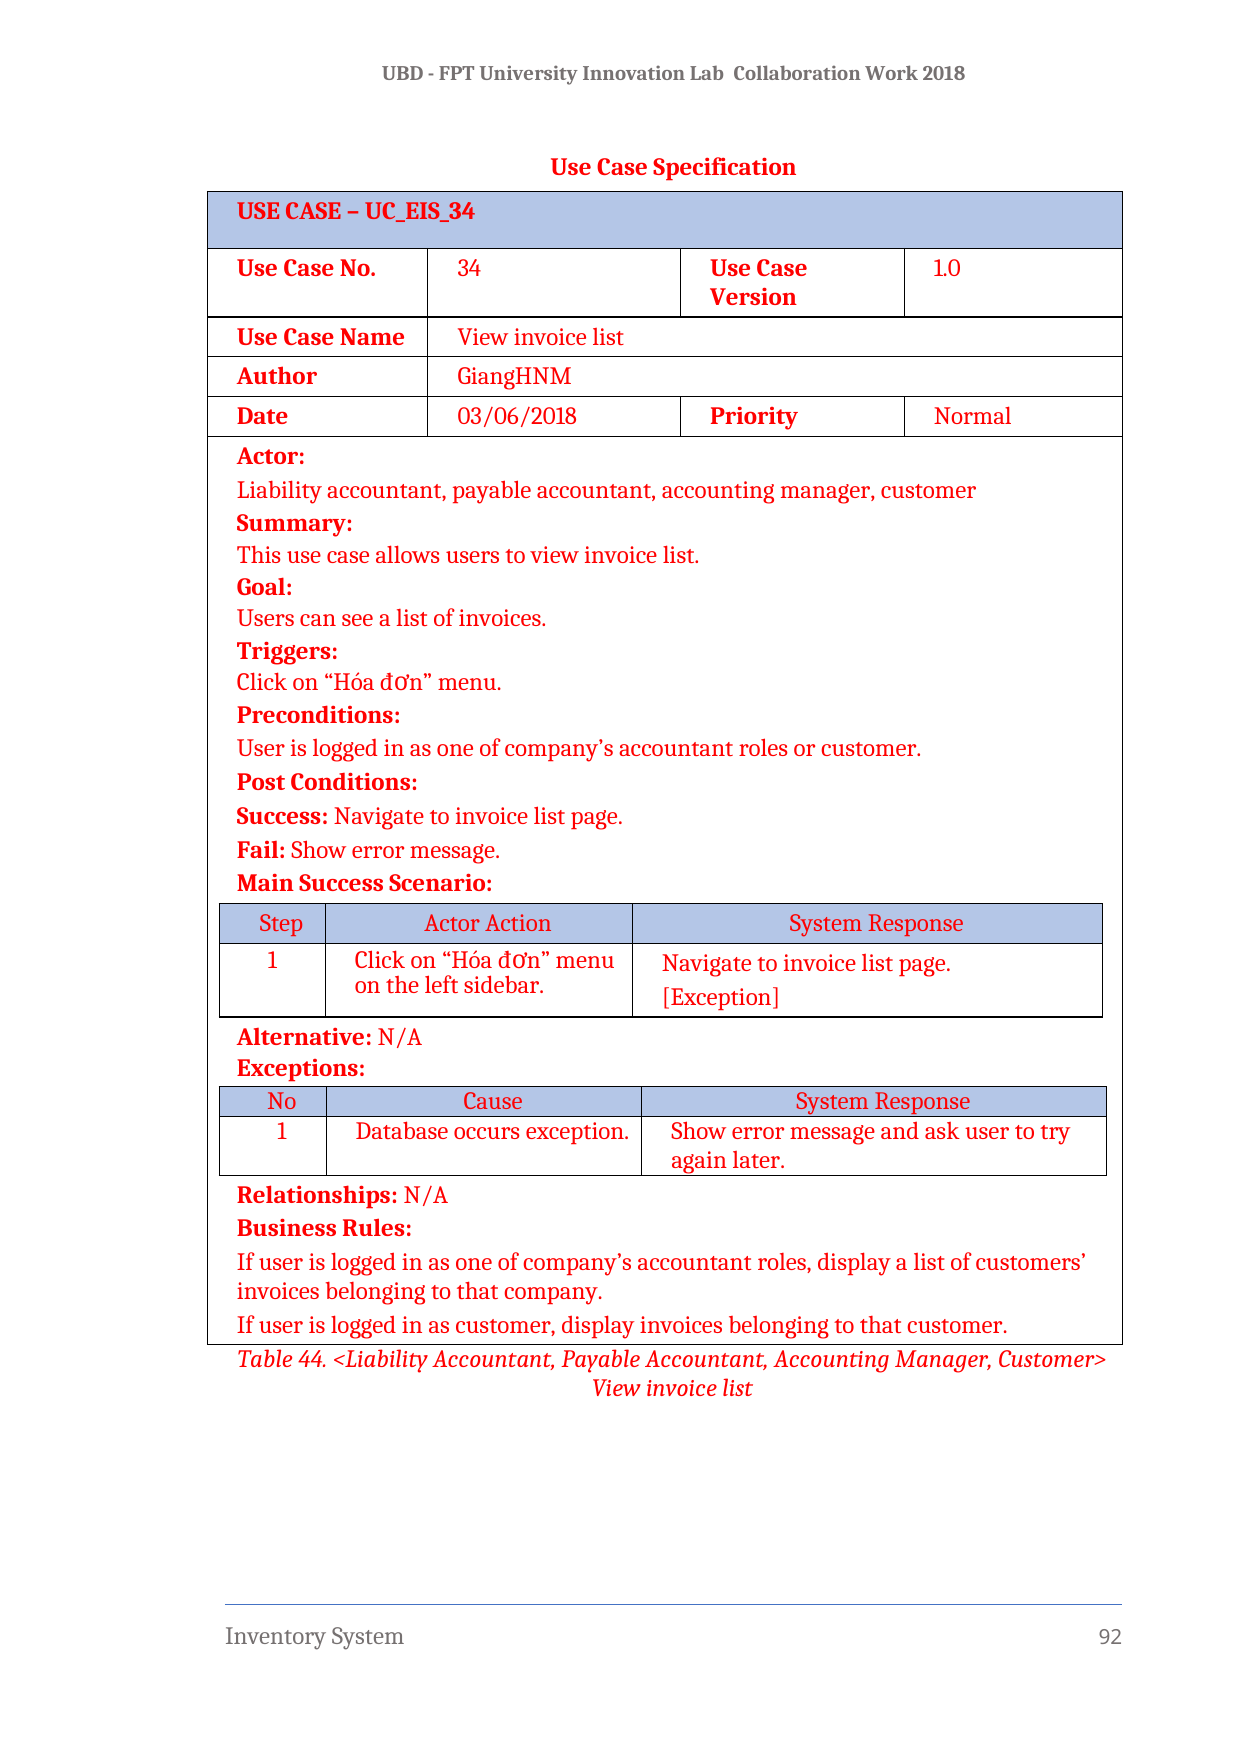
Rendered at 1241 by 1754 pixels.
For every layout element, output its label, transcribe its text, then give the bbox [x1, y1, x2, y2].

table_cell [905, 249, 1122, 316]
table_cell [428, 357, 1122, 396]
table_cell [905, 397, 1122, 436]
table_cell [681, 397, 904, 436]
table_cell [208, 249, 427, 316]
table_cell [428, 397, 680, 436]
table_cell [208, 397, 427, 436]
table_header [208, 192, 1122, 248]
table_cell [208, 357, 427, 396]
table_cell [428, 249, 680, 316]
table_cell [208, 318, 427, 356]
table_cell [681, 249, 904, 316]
text Use Case Specification [225, 153, 1122, 181]
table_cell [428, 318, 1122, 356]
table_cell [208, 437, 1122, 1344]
